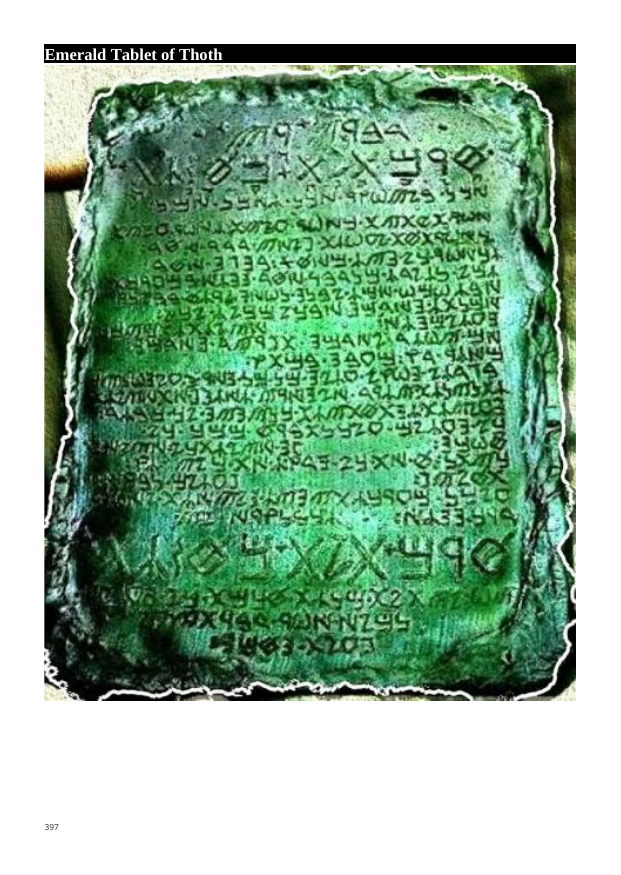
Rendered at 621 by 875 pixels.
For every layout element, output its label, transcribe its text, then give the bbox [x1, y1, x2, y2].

picture [44, 65, 576, 701]
subtitle Emerald Tablet of Thoth [44, 44, 576, 63]
